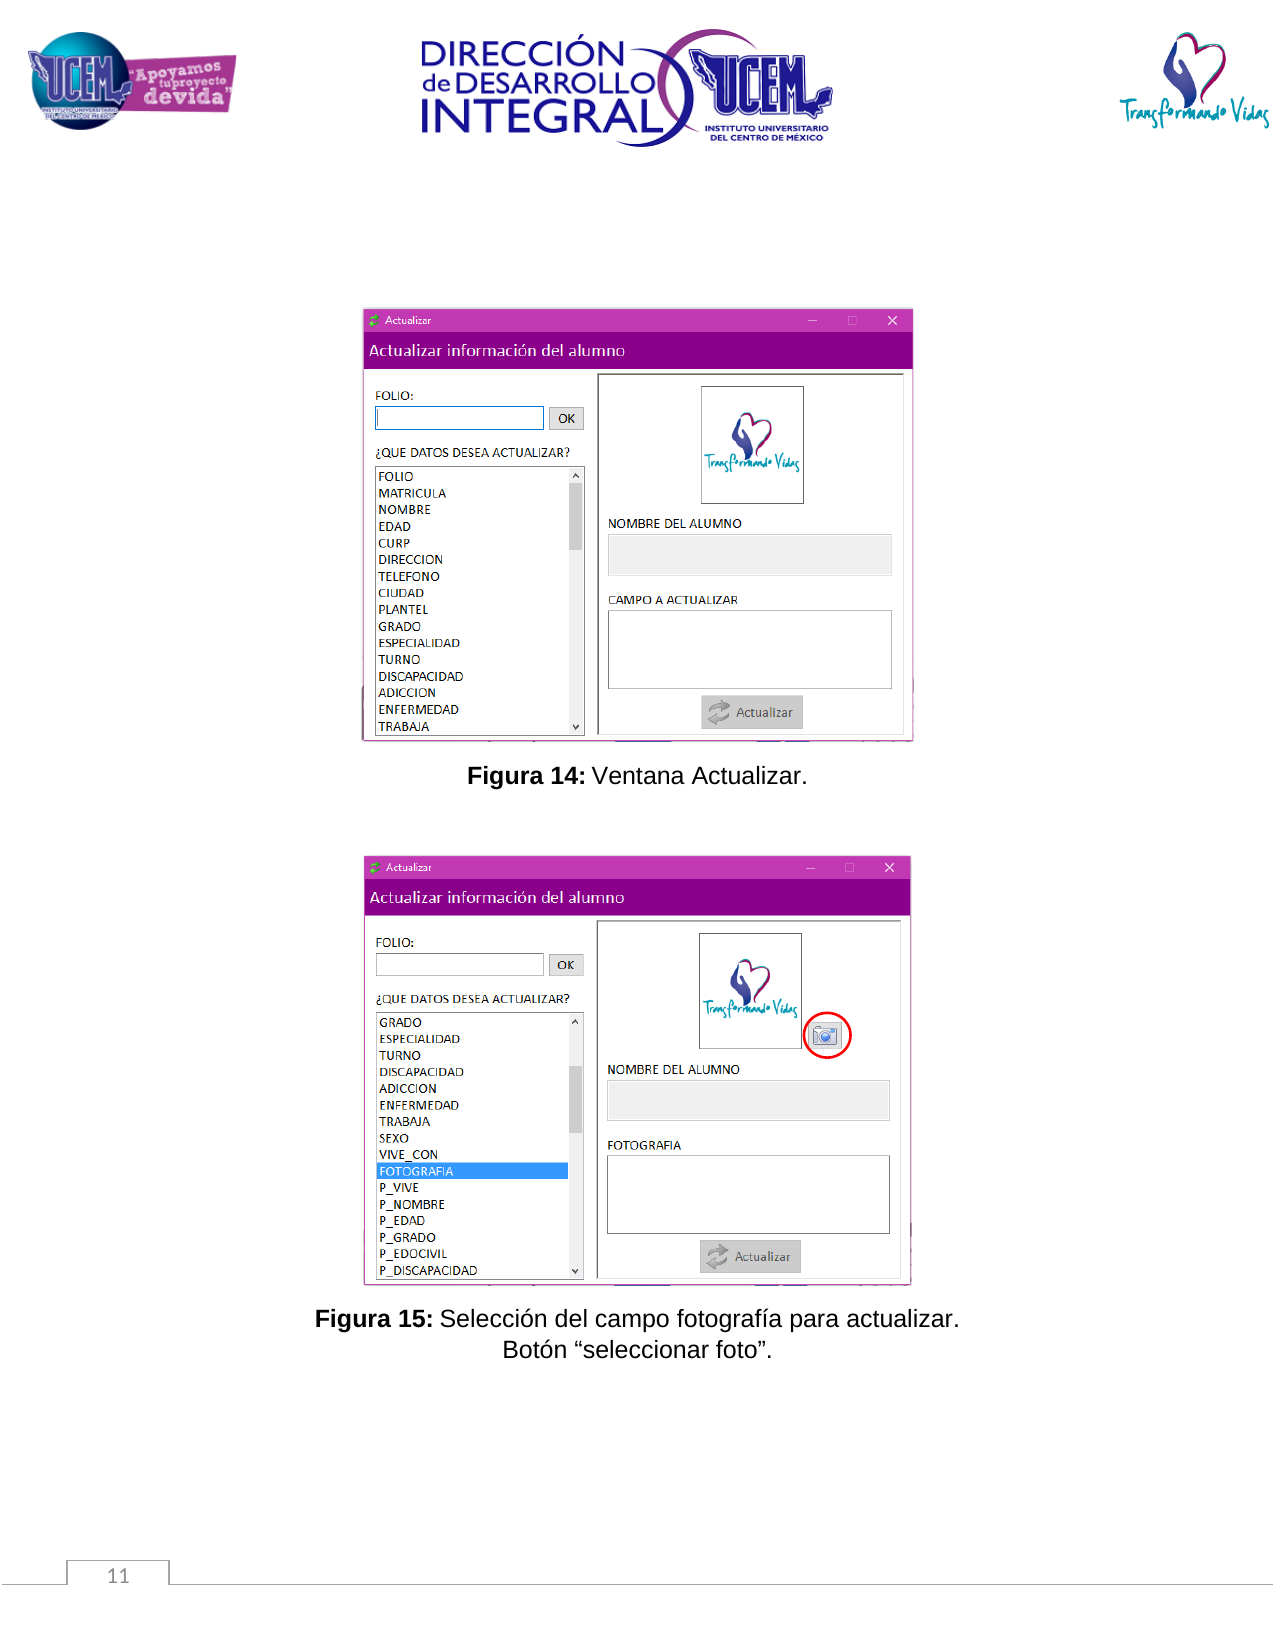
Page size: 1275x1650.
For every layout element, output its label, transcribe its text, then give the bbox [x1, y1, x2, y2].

picture [1115, 21, 1275, 146]
text Botón “seleccionar foto”. [177, 1335, 1098, 1364]
picture [28, 32, 237, 130]
picture [363, 855, 912, 1286]
text Figura 15: Selección del campo fotografía para actualizar. [177, 1304, 1098, 1333]
text Figura 14: Ventana Actualizar. [177, 761, 1098, 789]
picture [421, 29, 833, 147]
picture [361, 307, 914, 742]
